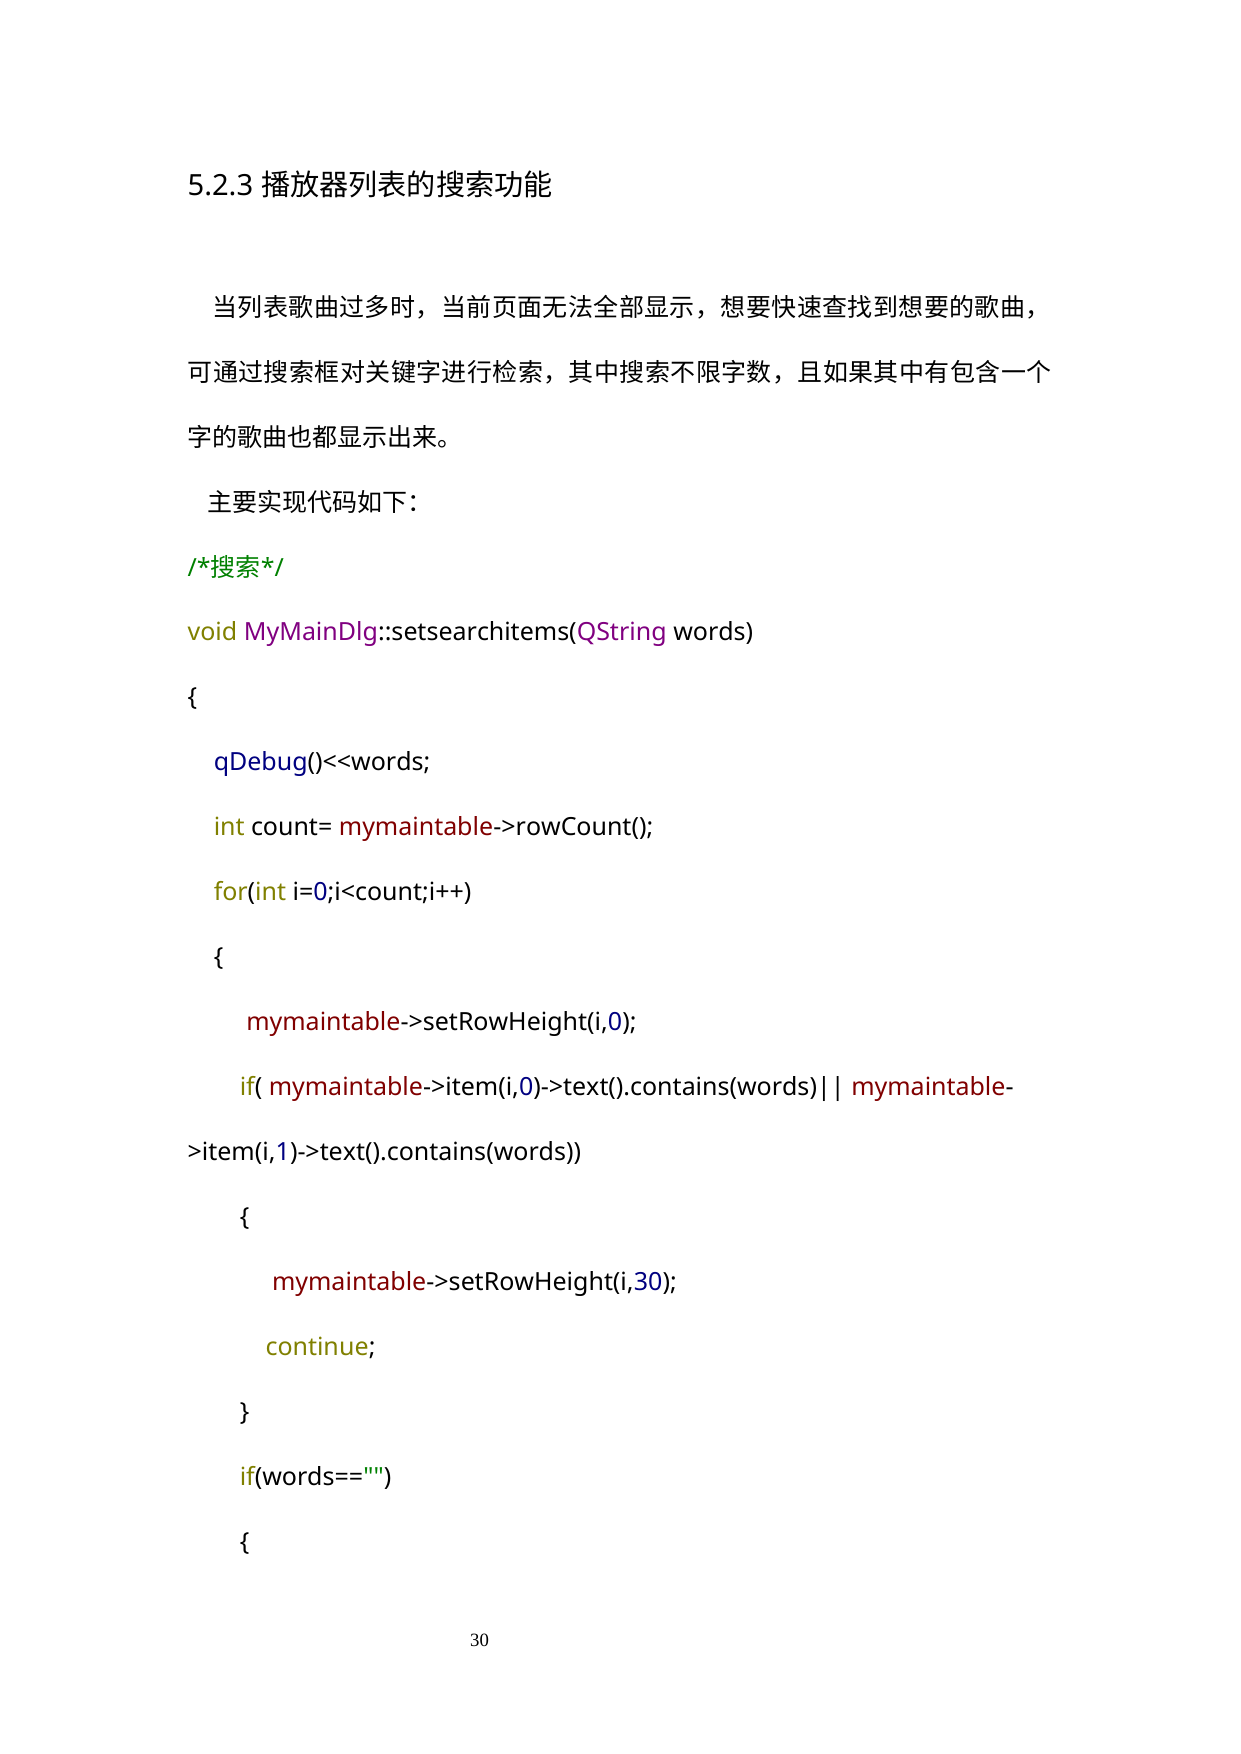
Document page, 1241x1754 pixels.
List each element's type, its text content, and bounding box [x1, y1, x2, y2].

text if( mymaintable->item(i,0)->text().contains(words)|| mymaintable->item(i,1)->text().contains(words)) [187, 1053, 1053, 1183]
text if(words=="") [187, 1443, 1053, 1508]
subtitle 5.2.3 播放器列表的搜索功能 [187, 150, 1053, 215]
text continue; [187, 1313, 1053, 1378]
text mymaintable->setRowHeight(i,30); [187, 1248, 1053, 1313]
text mymaintable->setRowHeight(i,0); [187, 988, 1053, 1053]
text void MyMainDlg::setsearchitems(QString words) [187, 598, 1053, 663]
text { [187, 923, 1053, 988]
text /*搜索*/ [187, 533, 1053, 598]
text { [187, 1183, 1053, 1248]
text { [187, 1508, 1053, 1573]
text 当列表歌曲过多时，当前页面无法全部显示，想要快速查找到想要的歌曲，可通过搜索框对关键字进行检索，其中搜索不限字数，且如果其中有包含一个字的歌曲也都显示出来。 [187, 273, 1053, 468]
text qDebug()<<words; [187, 728, 1053, 793]
text { [187, 663, 1053, 728]
text for(int i=0;i<count;i++) [187, 858, 1053, 923]
text int count= mymaintable->rowCount(); [187, 793, 1053, 858]
text 主要实现代码如下： [187, 468, 1053, 533]
text } [187, 1378, 1053, 1443]
